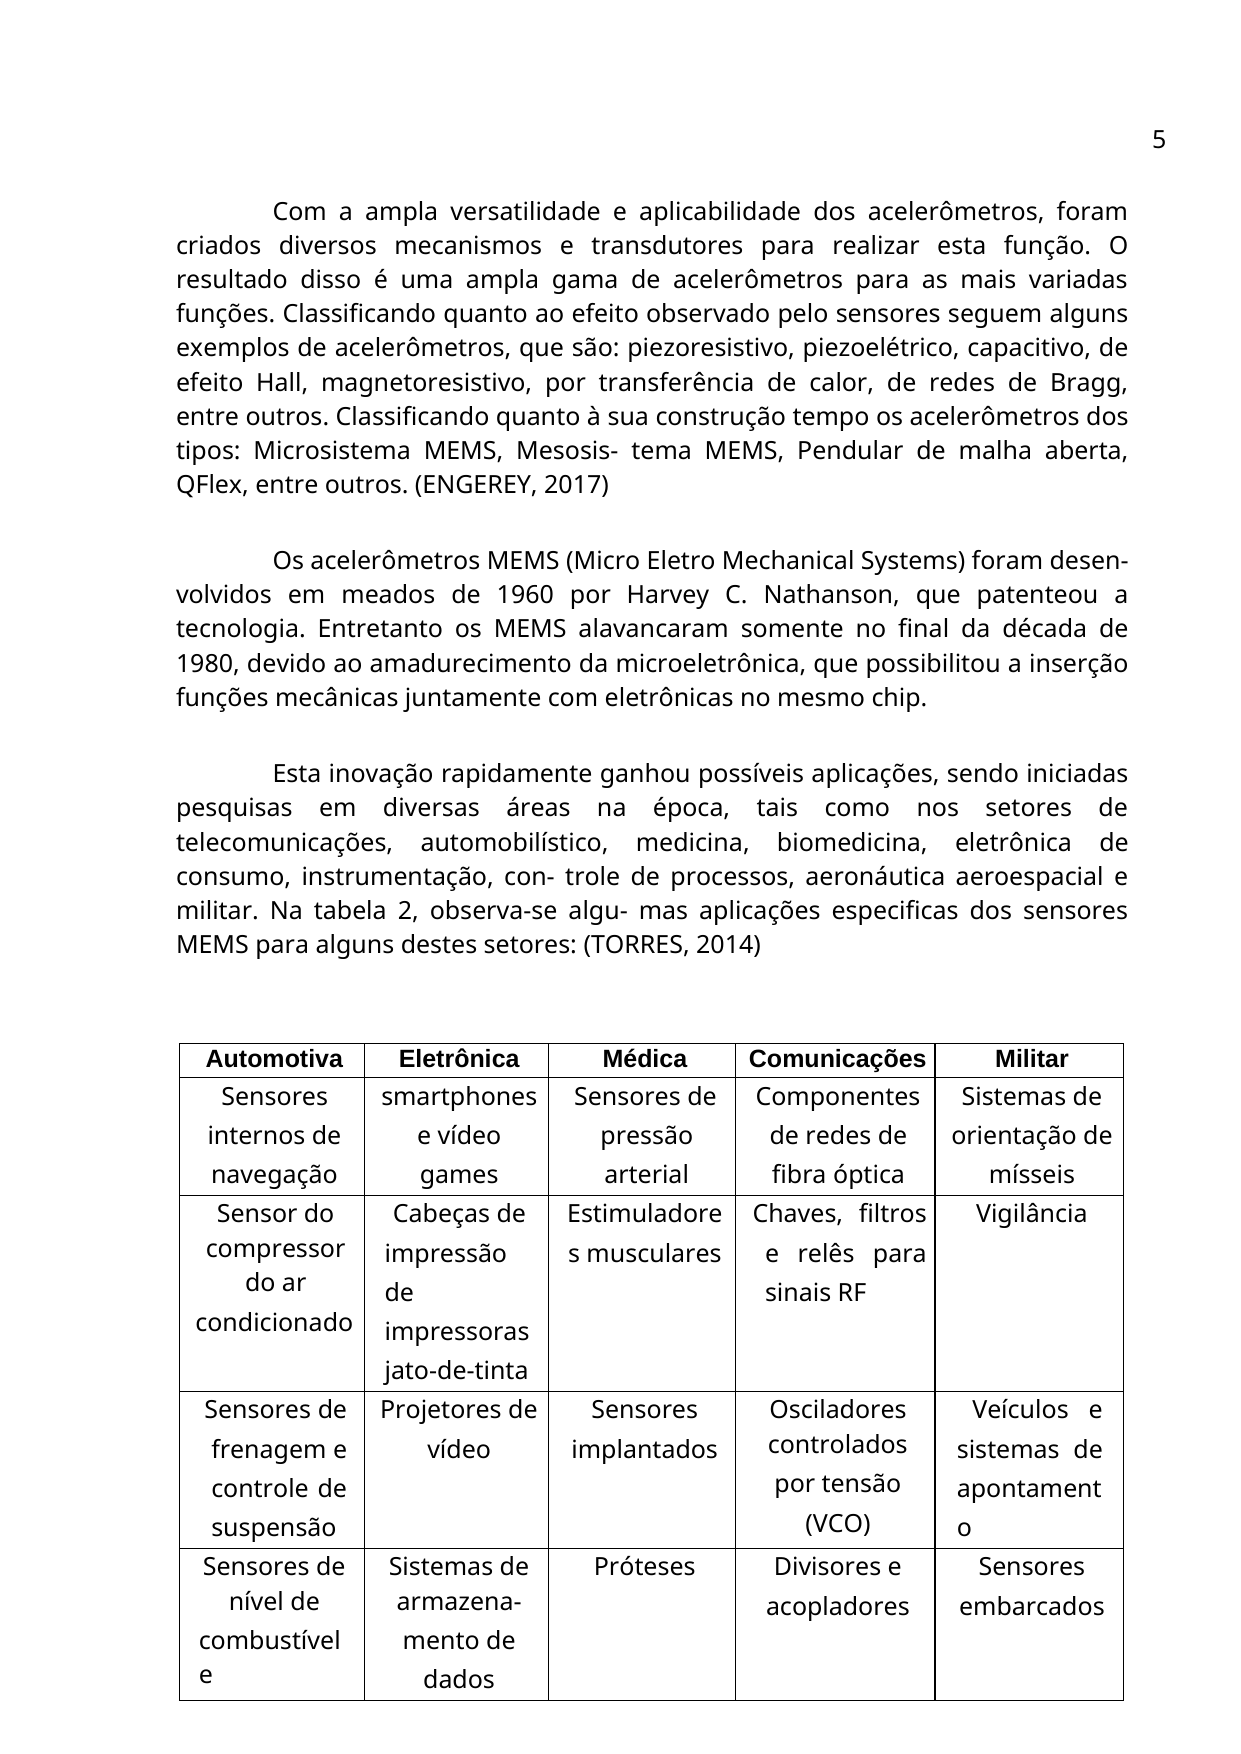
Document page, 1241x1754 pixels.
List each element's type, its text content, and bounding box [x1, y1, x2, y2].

table_cell Sistemas de orientação de mísseis [936, 1078, 1123, 1195]
table_cell smartphones e vídeo games [365, 1078, 548, 1195]
table_header Militar [936, 1044, 1123, 1077]
text Com a ampla versatilidade e aplicabilidade dos acelerômetros, foram criados diversos mecanismos e transdutores para realizar esta função. O resultado disso é uma ampla gama de acelerômetros para as mais variadas funções. Classificando quanto ao efeito observado pelo sensores seguem alguns exemplos de acelerômetros, que são: piezoresistivo, piezoelétrico, capacitivo, de efeito Hall, magnetoresistivo, por transferência de calor, de redes de Bragg, entre outros. Classificando quanto à sua construção tempo os acelerômetros dos tipos: Microsistema MEMS, Mesosis- tema MEMS, Pendular de malha aberta, QFlex, entre outros. (ENGEREY, 2017) [176, 194, 1129, 500]
table_cell Sensores internos de navegação [180, 1078, 364, 1195]
table_header Médica [549, 1044, 735, 1077]
table_cell Projetores de vídeo [365, 1392, 548, 1548]
table_cell Vigilância [936, 1196, 1123, 1391]
table_cell Estimuladores musculares [549, 1196, 735, 1391]
table_cell Próteses [549, 1549, 735, 1700]
table_header Eletrônica [365, 1044, 548, 1077]
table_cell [736, 1549, 934, 1700]
table_cell Sensores embarcados [936, 1549, 1123, 1700]
table_header Automotiva [180, 1044, 364, 1077]
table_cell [365, 1549, 548, 1700]
table_cell Componentes de redes de fibra óptica [736, 1078, 934, 1195]
text Esta inovação rapidamente ganhou possíveis aplicações, sendo iniciadas pesquisas em diversas áreas na época, tais como nos setores de telecomunicações, automobilístico, medicina, biomedicina, eletrônica de consumo, instrumentação, con- trole de processos, aeronáutica aeroespacial e militar. Na tabela 2, observa-se algu- mas aplicações especificas dos sensores MEMS para alguns destes setores: (TORRES, 2014) [176, 756, 1129, 960]
table_cell Sensores implantados [549, 1392, 735, 1548]
table_cell Sensores de pressão arterial [549, 1078, 735, 1195]
table_cell Osciladores controlados por tensão (VCO) [736, 1392, 934, 1548]
table_cell Sensor do compressor do ar condicionado [180, 1196, 364, 1391]
table_header Comunicações [736, 1044, 934, 1077]
table_cell Sensores de frenagem e controle de suspensão [180, 1392, 364, 1548]
table_cell Veículos e sistemas de apontamento [936, 1392, 1123, 1548]
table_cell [180, 1549, 364, 1700]
table_cell Chaves, filtros e relês para sinais RF [736, 1196, 934, 1391]
table_cell Cabeças de impressão de impressoras jato-de-tinta [365, 1196, 548, 1391]
text Os acelerômetros MEMS (Micro Eletro Mechanical Systems) foram desen- volvidos em meados de 1960 por Harvey C. Nathanson, que patenteou a tecnologia. Entretanto os MEMS alavancaram somente no final da década de 1980, devido ao amadurecimento da microeletrônica, que possibilitou a inserção funções mecânicas juntamente com eletrônicas no mesmo chip. [176, 543, 1129, 713]
